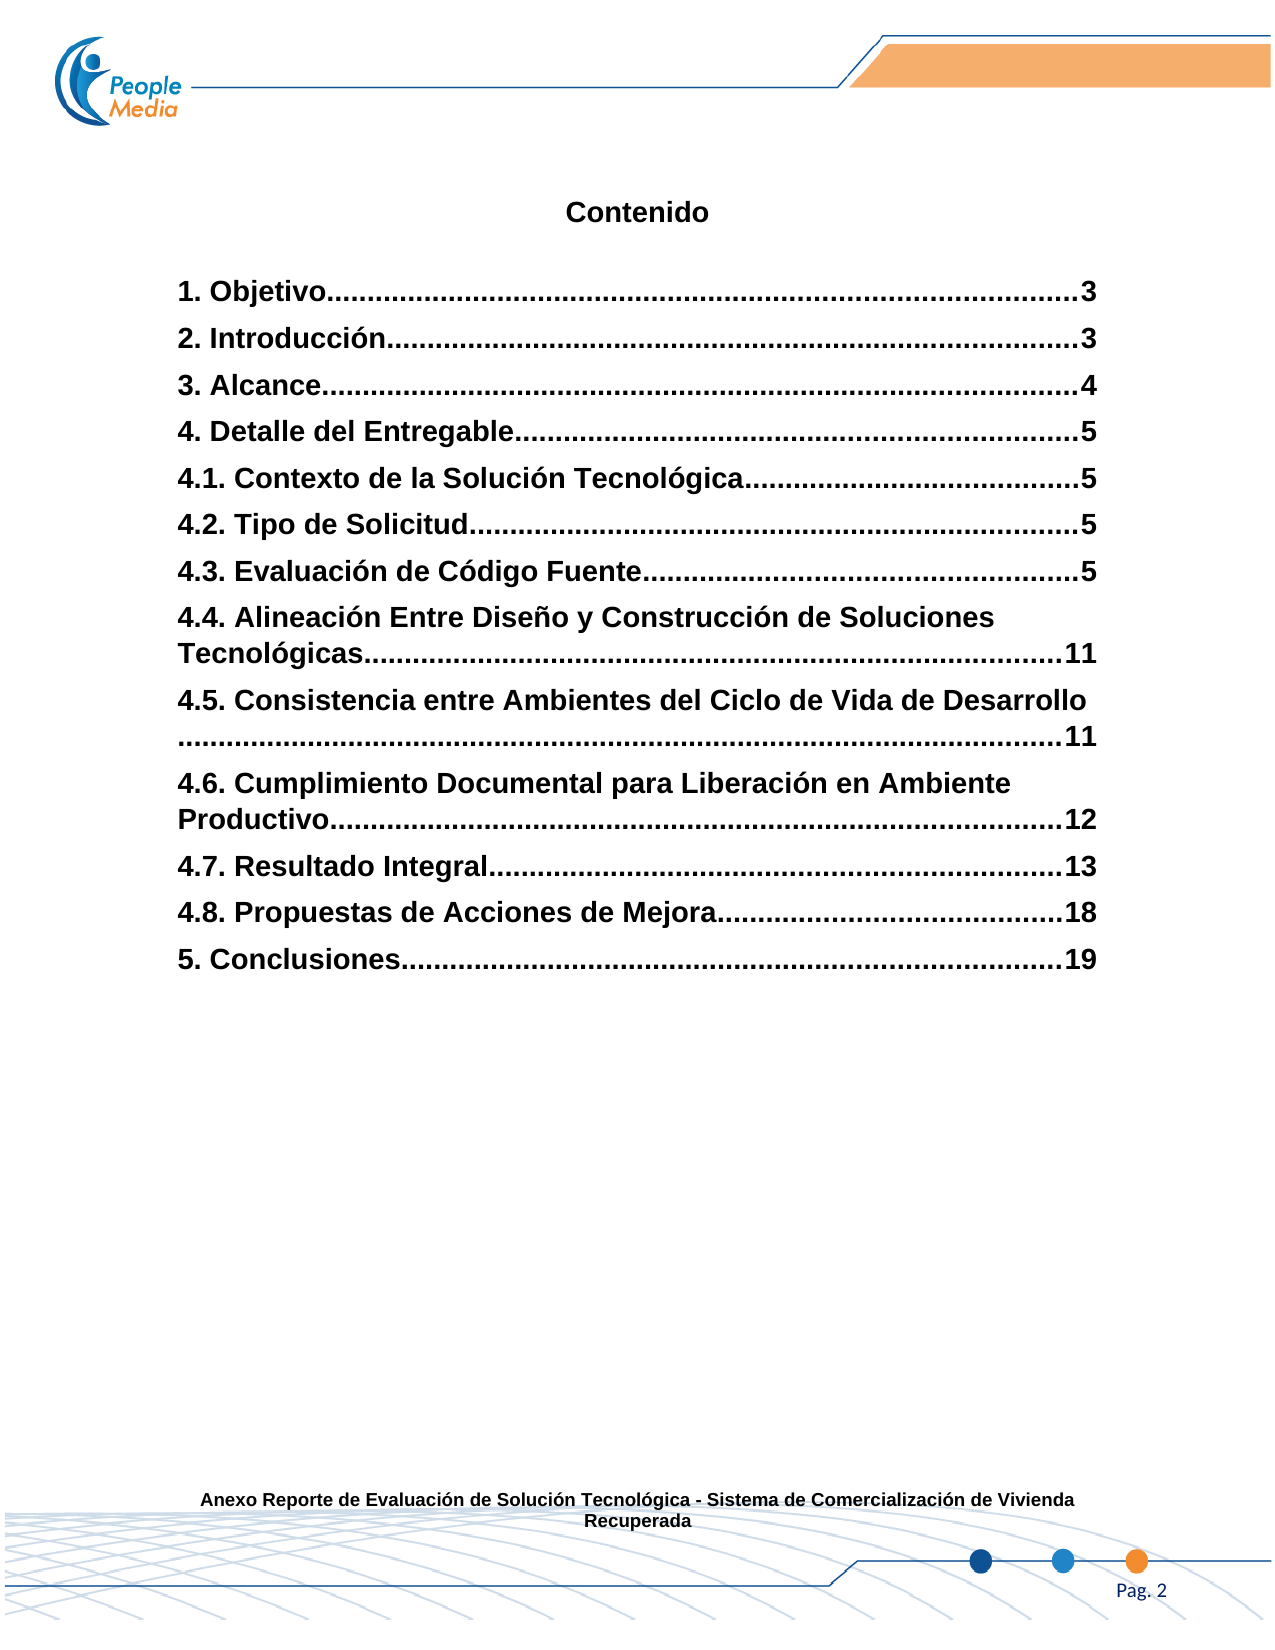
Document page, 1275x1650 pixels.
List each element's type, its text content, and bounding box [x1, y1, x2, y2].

text 4.5. Consistencia entre Ambientes del Ciclo de Vida de Desarrollo 11 [177, 683, 1098, 753]
text 1. Objetivo 3 [177, 274, 1098, 308]
text 3. Alcance 4 [177, 368, 1098, 401]
text 2. Introducción 3 [177, 321, 1098, 354]
text 4.1. Contexto de la Solución Tecnológica 5 [177, 461, 1098, 494]
picture [34, 14, 1271, 135]
text Contenido [177, 195, 1098, 229]
text 4.8. Propuestas de Acciones de Mejora 18 [177, 895, 1098, 929]
text 4.3. Evaluación de Código Fuente 5 [177, 554, 1098, 587]
text 4.7. Resultado Integral 13 [177, 848, 1098, 882]
text 4. Detalle del Entregable 5 [177, 414, 1098, 448]
text 4.4. Alineación Entre Diseño y Construcción de Soluciones Tecnológicas 11 [177, 600, 1098, 670]
text 4.2. Tipo de Solicitud 5 [177, 507, 1098, 541]
text 5. Conclusiones 19 [177, 942, 1098, 975]
text 4.6. Cumplimiento Documental para Liberación en Ambiente Productivo 12 [177, 766, 1098, 836]
picture [4, 1485, 1272, 1620]
